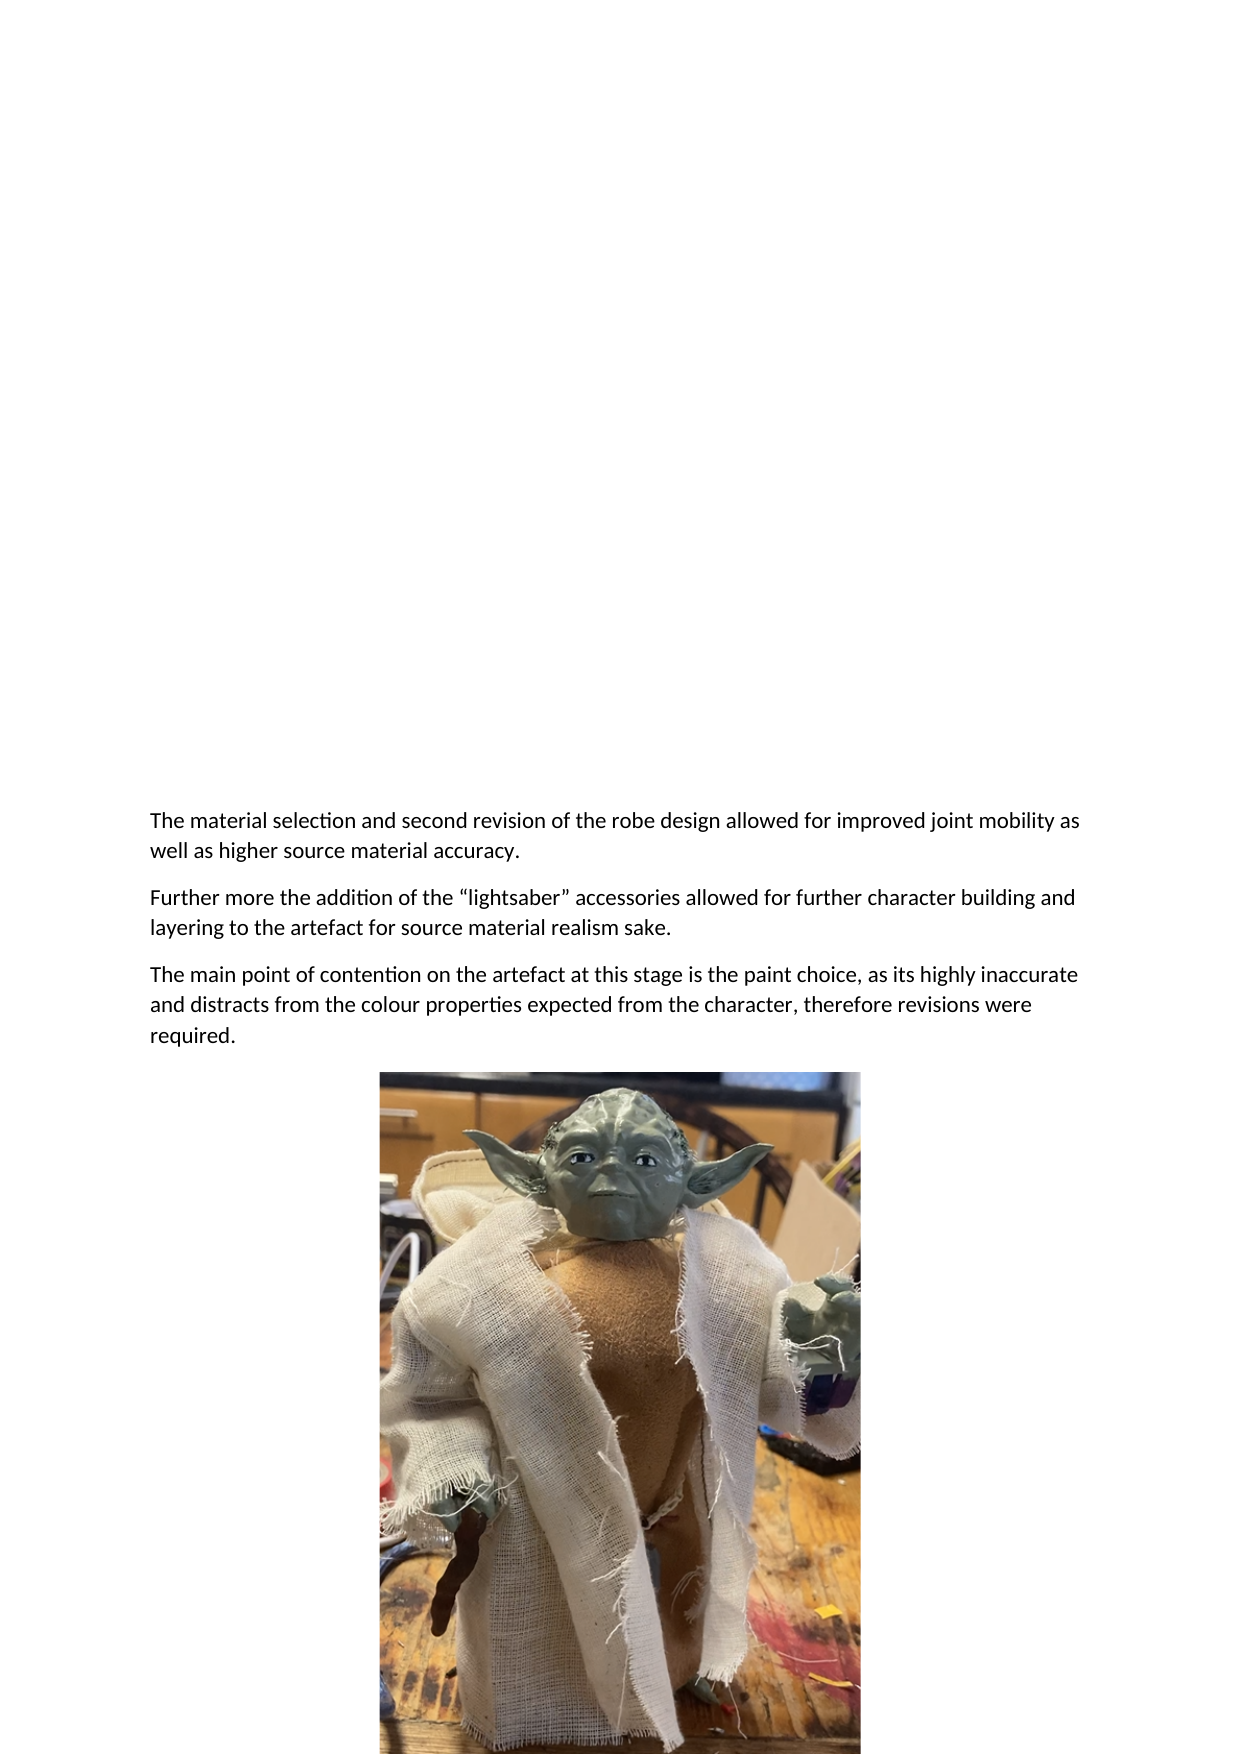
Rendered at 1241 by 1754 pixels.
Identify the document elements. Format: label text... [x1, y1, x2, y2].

picture [379, 1072, 861, 1754]
text The main point of contention on the artefact at this stage is the paint choice, as its highly inaccurate and distracts from the colour properties expected from the character, therefore revisions were required. [150, 960, 1090, 1049]
text Further more the addition of the “lightsaber” accessories allowed for further character building and layering to the artefact for source material realism sake. [150, 883, 1090, 942]
text The material selection and second revision of the robe design allowed for improved joint mobility as well as higher source material accuracy. [150, 806, 1090, 864]
